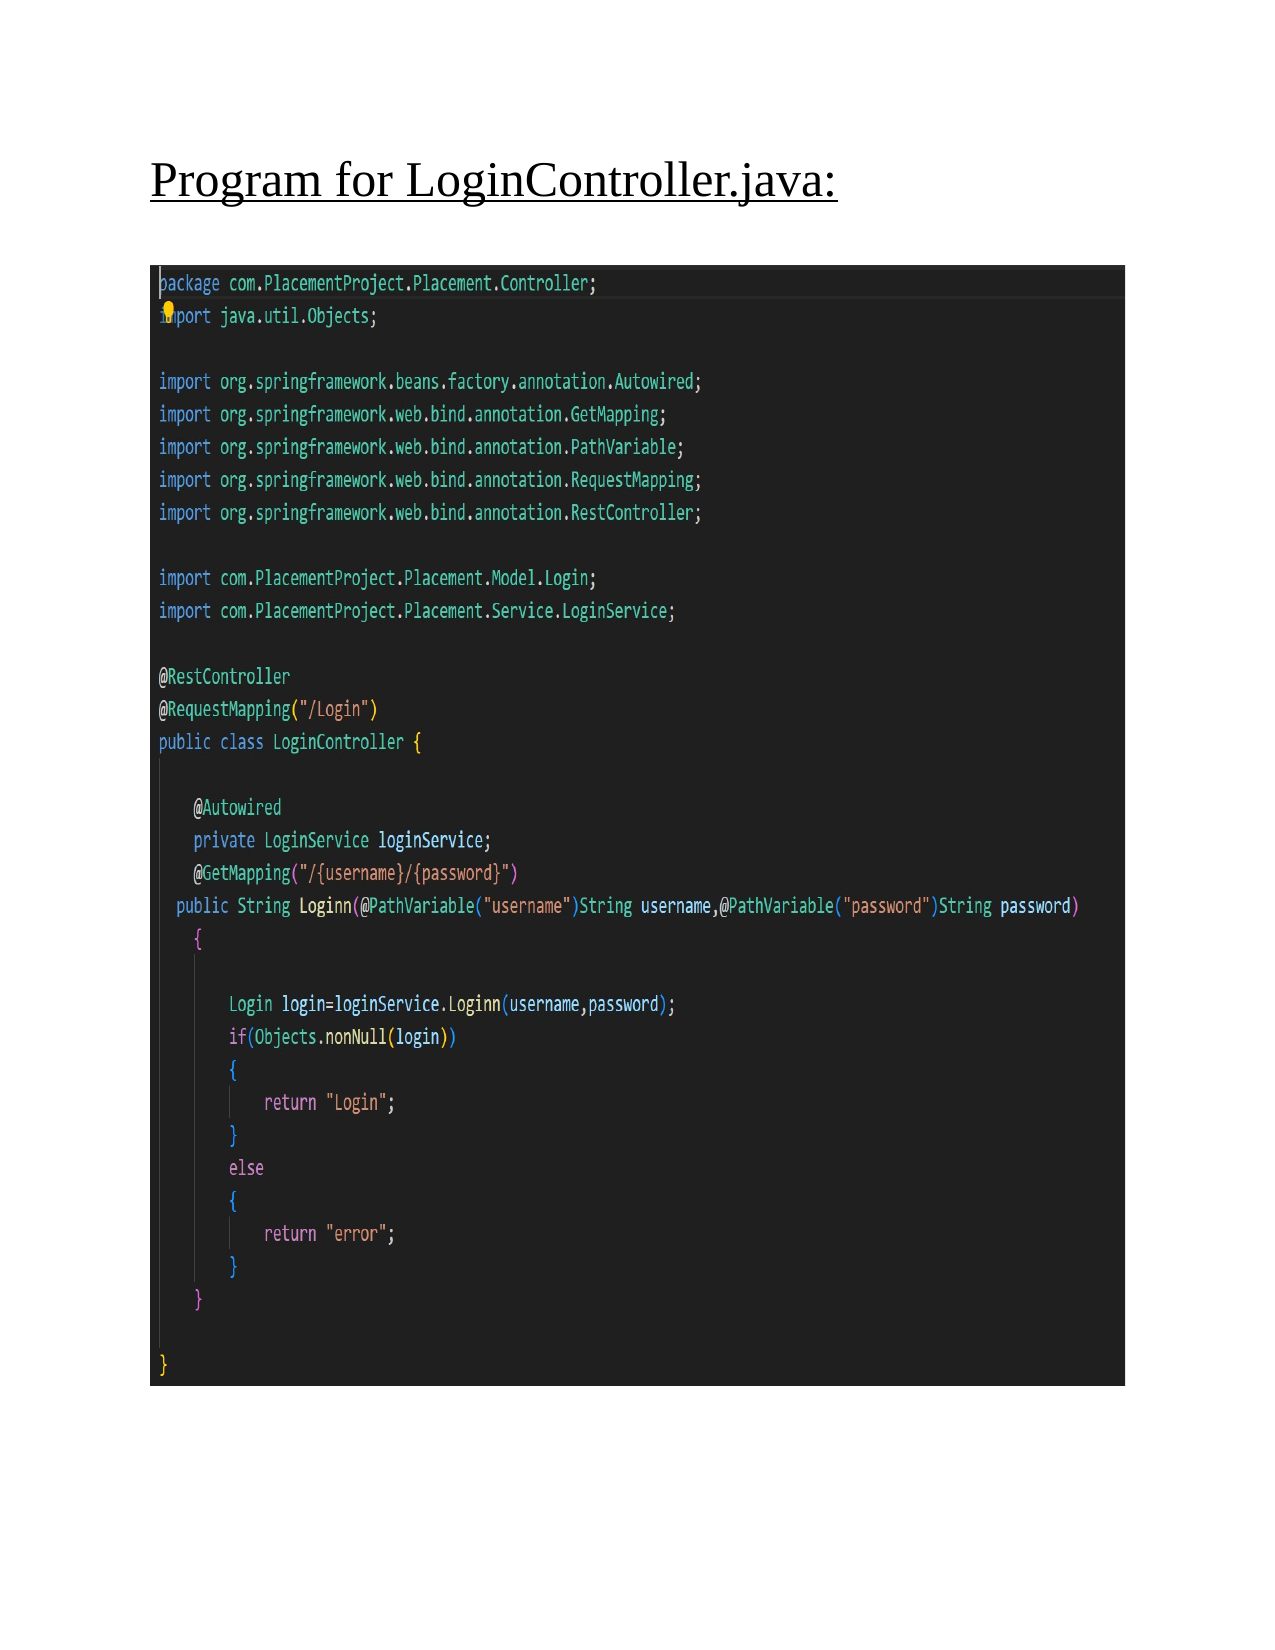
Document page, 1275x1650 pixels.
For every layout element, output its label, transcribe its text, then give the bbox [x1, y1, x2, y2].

picture [150, 265, 1125, 1386]
text Program for LoginController.java: [150, 150, 1125, 207]
